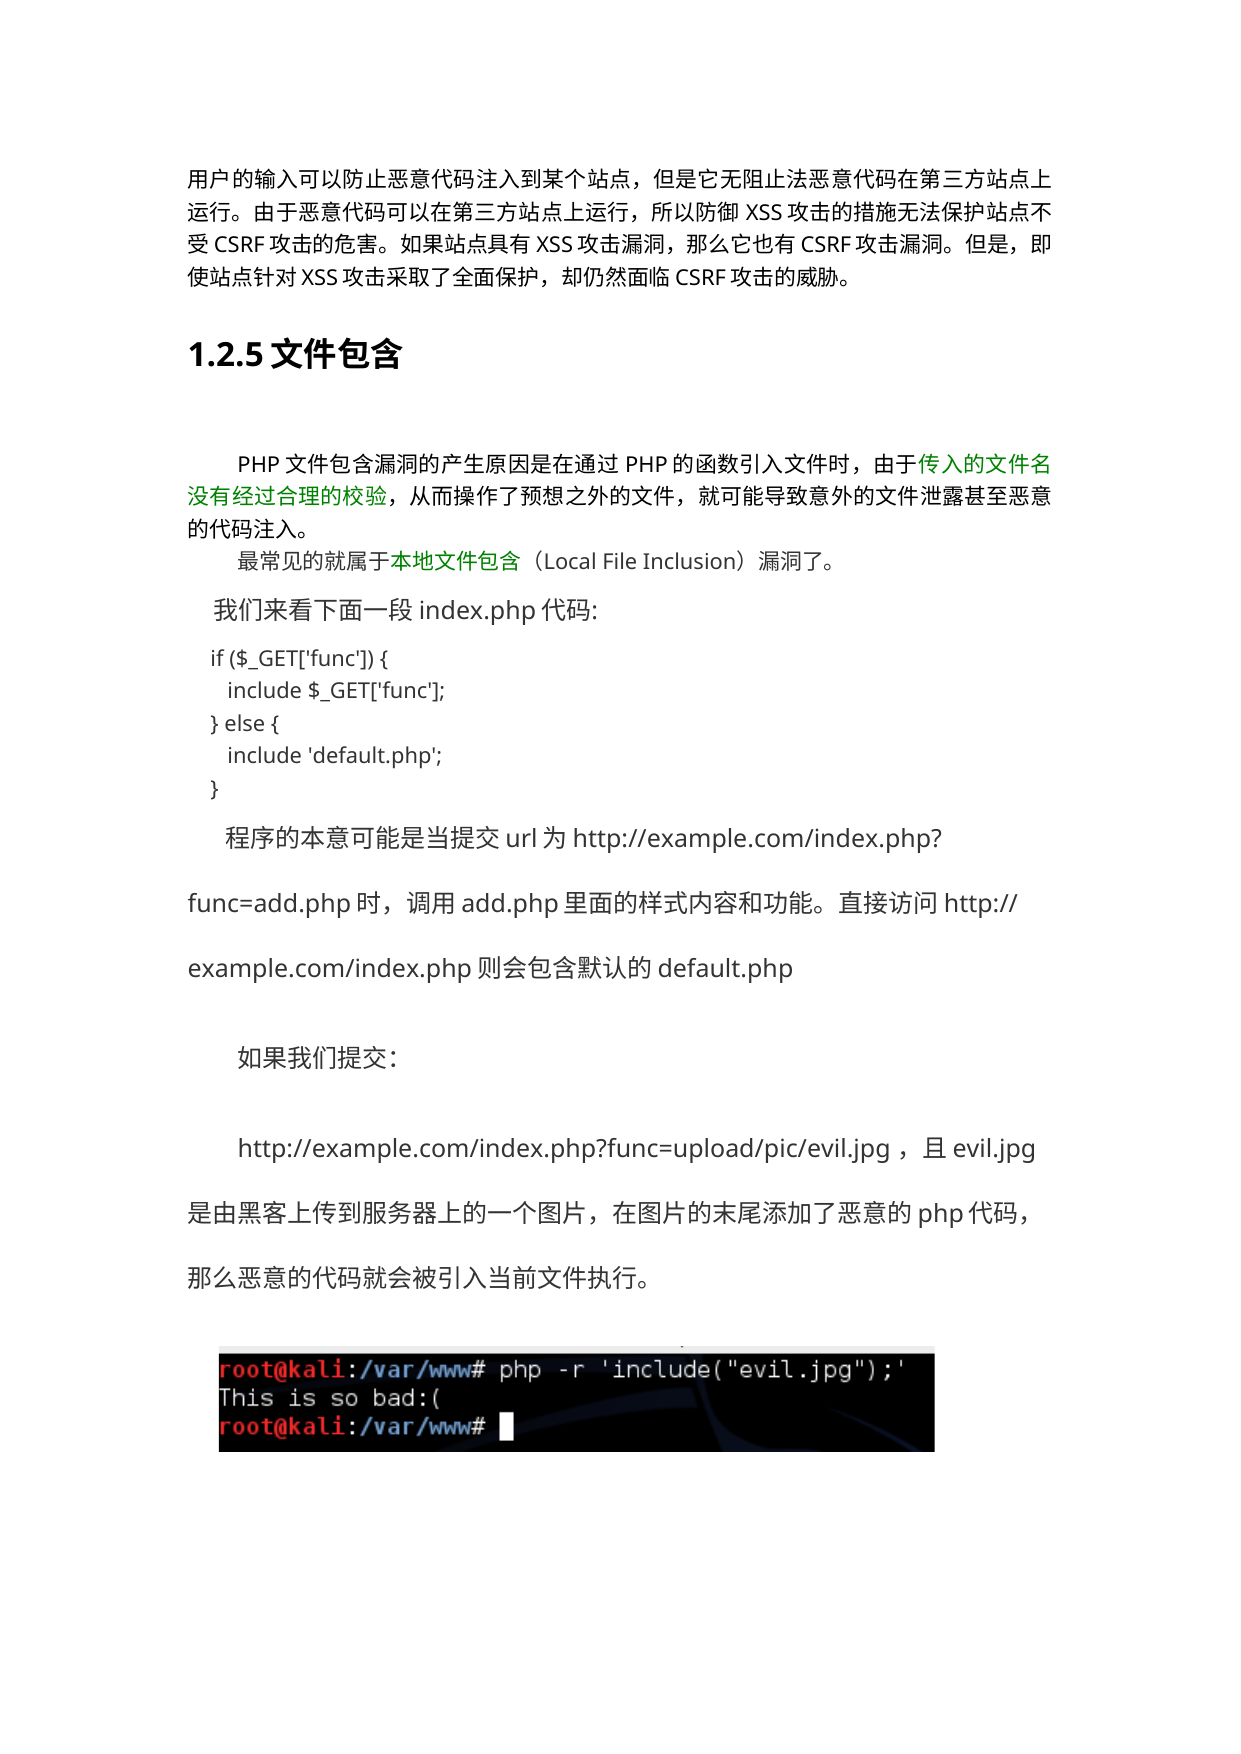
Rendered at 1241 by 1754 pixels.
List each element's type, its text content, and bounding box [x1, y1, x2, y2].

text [187, 162, 1053, 292]
text include 'default.php'; [187, 739, 1053, 771]
text if ($_GET['func']) { [187, 641, 1053, 674]
subtitle 1.2.5文件包含 [187, 319, 1053, 384]
text include $_GET['func']; [187, 674, 1053, 706]
text } [187, 771, 1053, 804]
text 我们来看下面一段index.php代码: [187, 576, 1053, 641]
text 如果我们提交： [187, 1024, 1053, 1089]
text 最常见的就属于本地文件包含（Local File Inclusion）漏洞了。 [187, 544, 1053, 576]
text } else { [187, 706, 1053, 739]
text 程序的本意可能是当提交url为http://example.com/index.php?func=add.php时，调用add.php里面的样式内容和功能。直接访问http://example.com/index.php则会包含默认的default.php [187, 804, 1053, 999]
text PHP文件包含漏洞的产生原因是在通过PHP的函数引入文件时，由于传入的文件名没有经过合理的校验，从而操作了预想之外的文件，就可能导致意外的文件泄露甚至恶意的代码注入。 [187, 446, 1053, 544]
text http://example.com/index.php?func=upload/pic/evil.jpg ，且evil.jpg是由黑客上传到服务器上的一个图片，在图片的末尾添加了恶意的php代码，那么恶意的代码就会被引入当前文件执行。 [187, 1114, 1053, 1309]
picture [218, 1346, 935, 1452]
